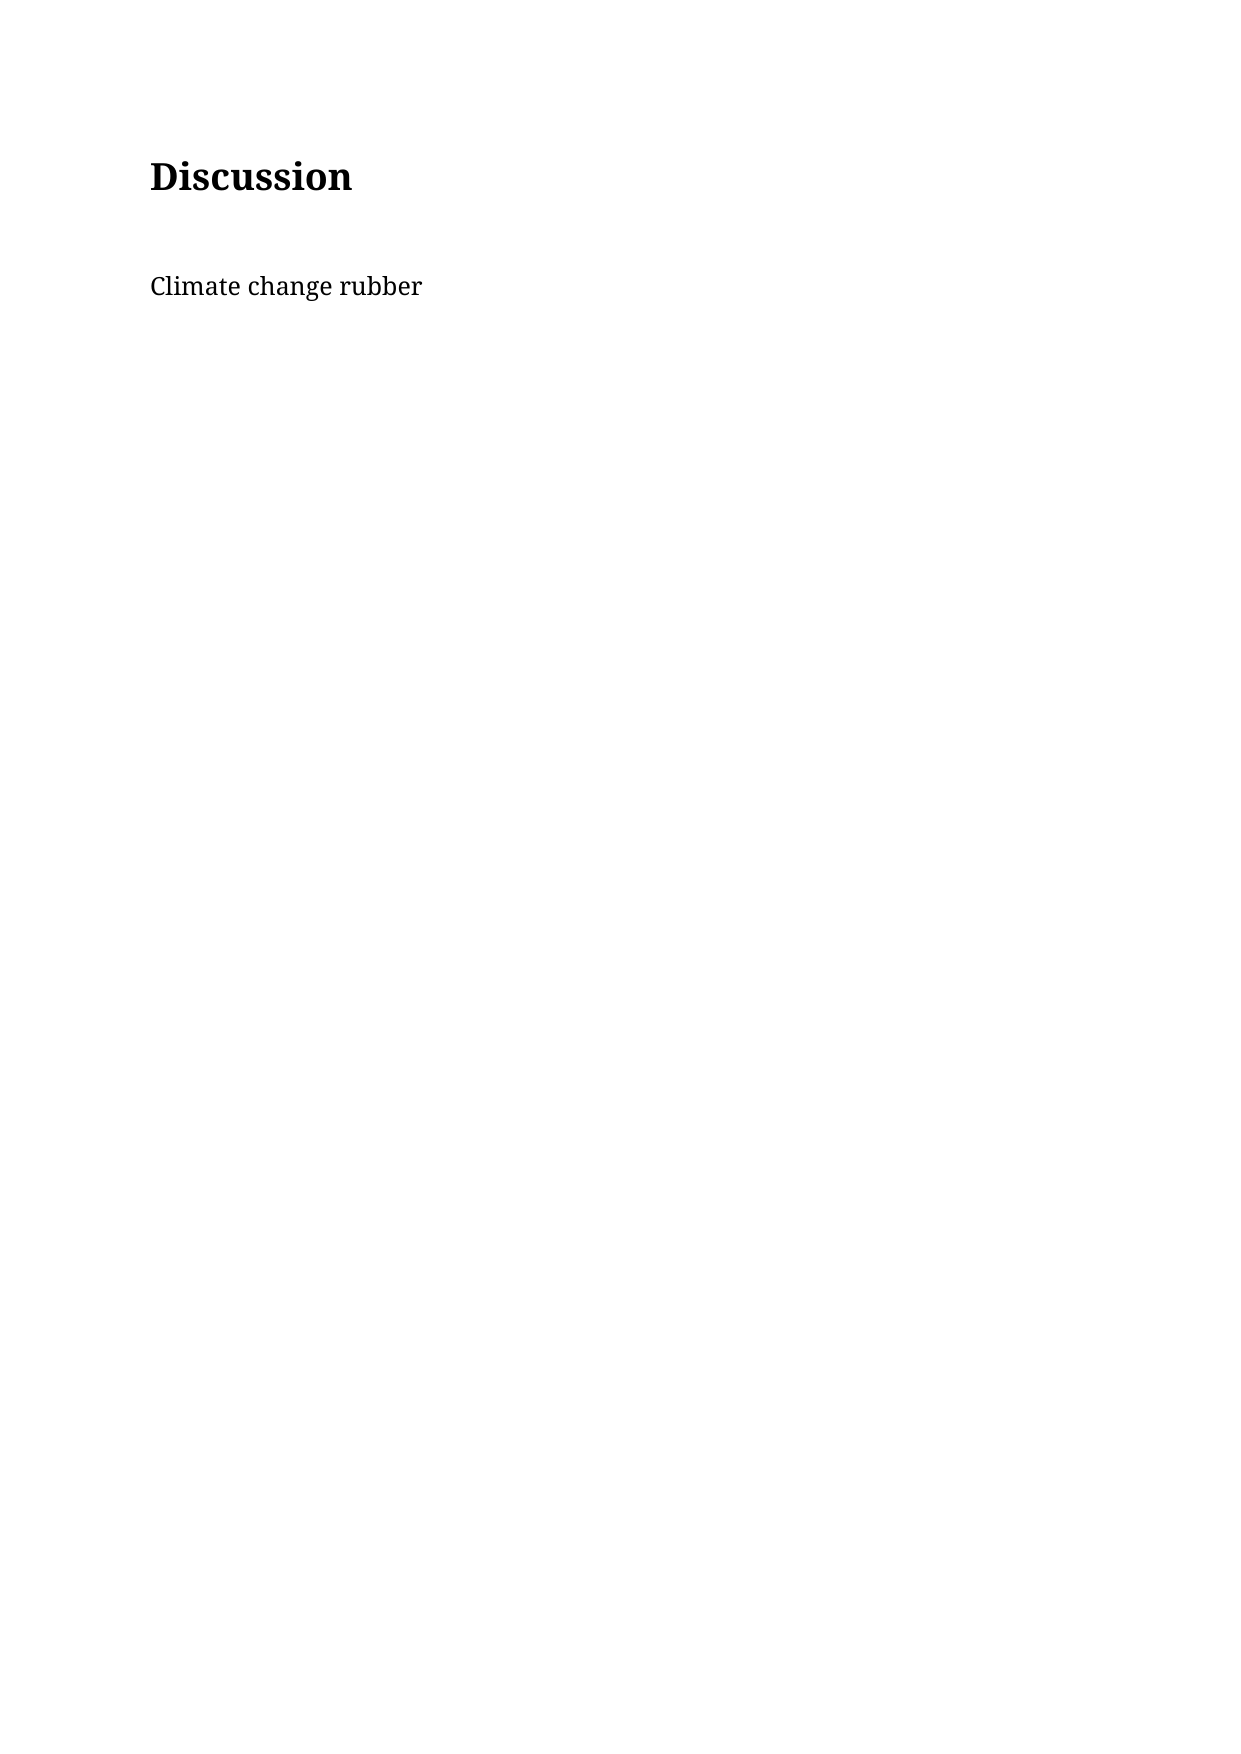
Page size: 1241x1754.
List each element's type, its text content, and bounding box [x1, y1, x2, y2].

subtitle Discussion [150, 150, 1090, 201]
text Climate change rubber [150, 269, 1090, 303]
